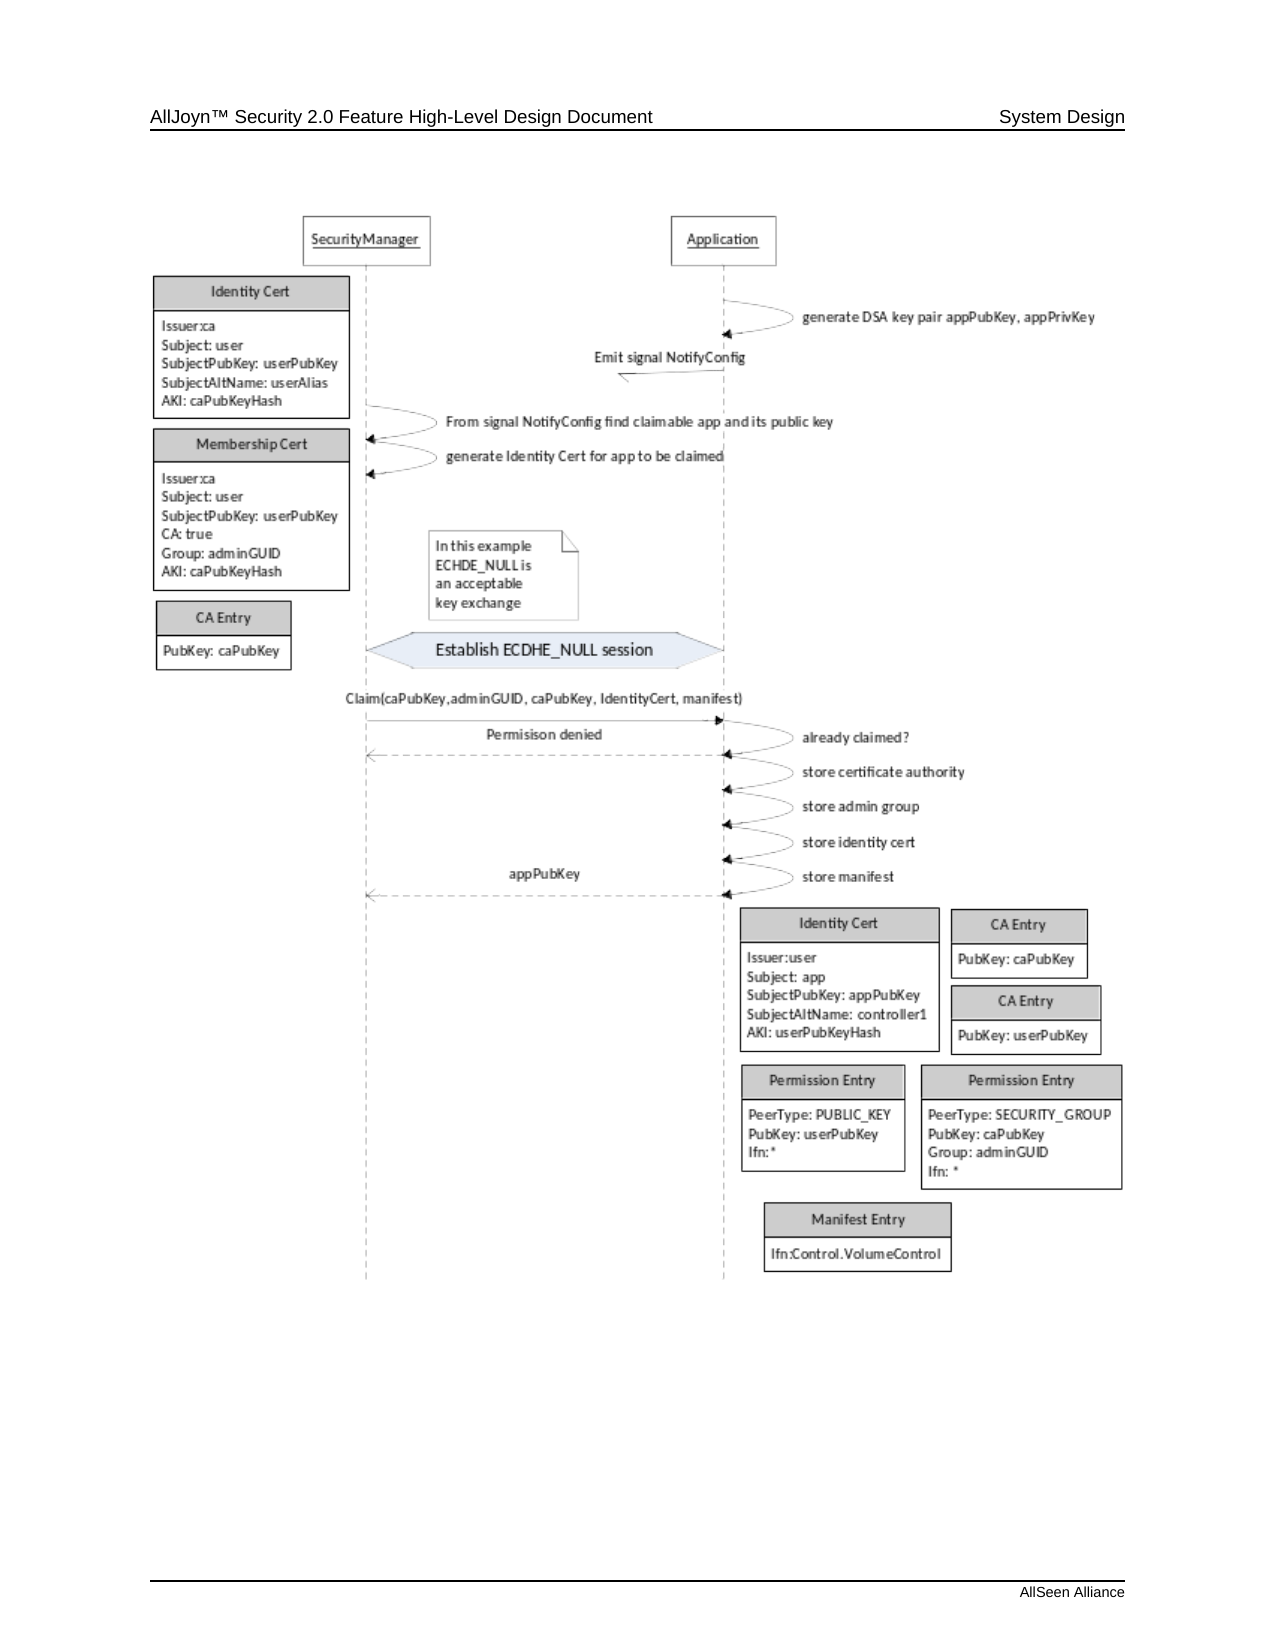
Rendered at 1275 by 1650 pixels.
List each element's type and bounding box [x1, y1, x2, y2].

subtitle [150, 169, 1125, 1316]
